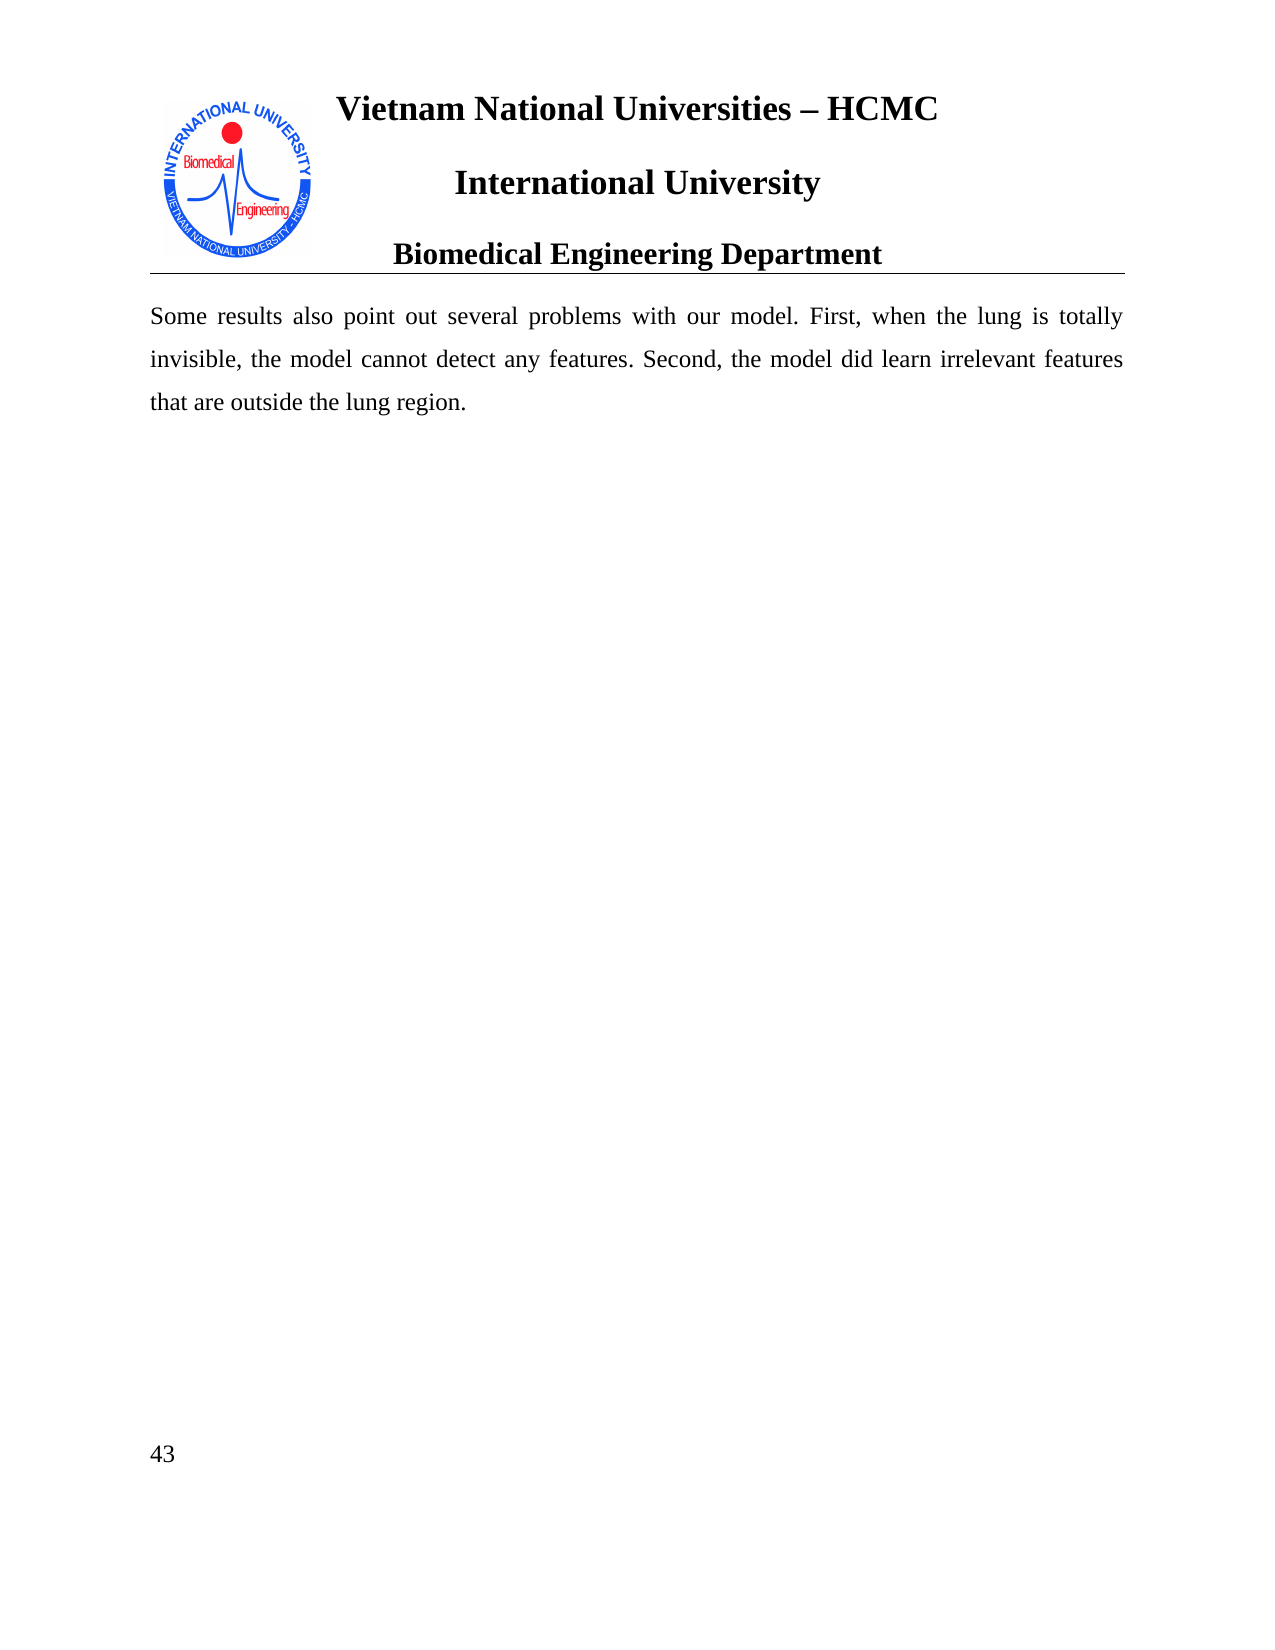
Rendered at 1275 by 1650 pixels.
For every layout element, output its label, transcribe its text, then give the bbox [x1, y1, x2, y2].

text Some results also point out several problems with our model. First, when the lung is totally invisible, the model cannot detect any features. Second, the model did learn irrelevant features that are outside the lung region. [150, 301, 1125, 416]
picture [163, 101, 311, 258]
